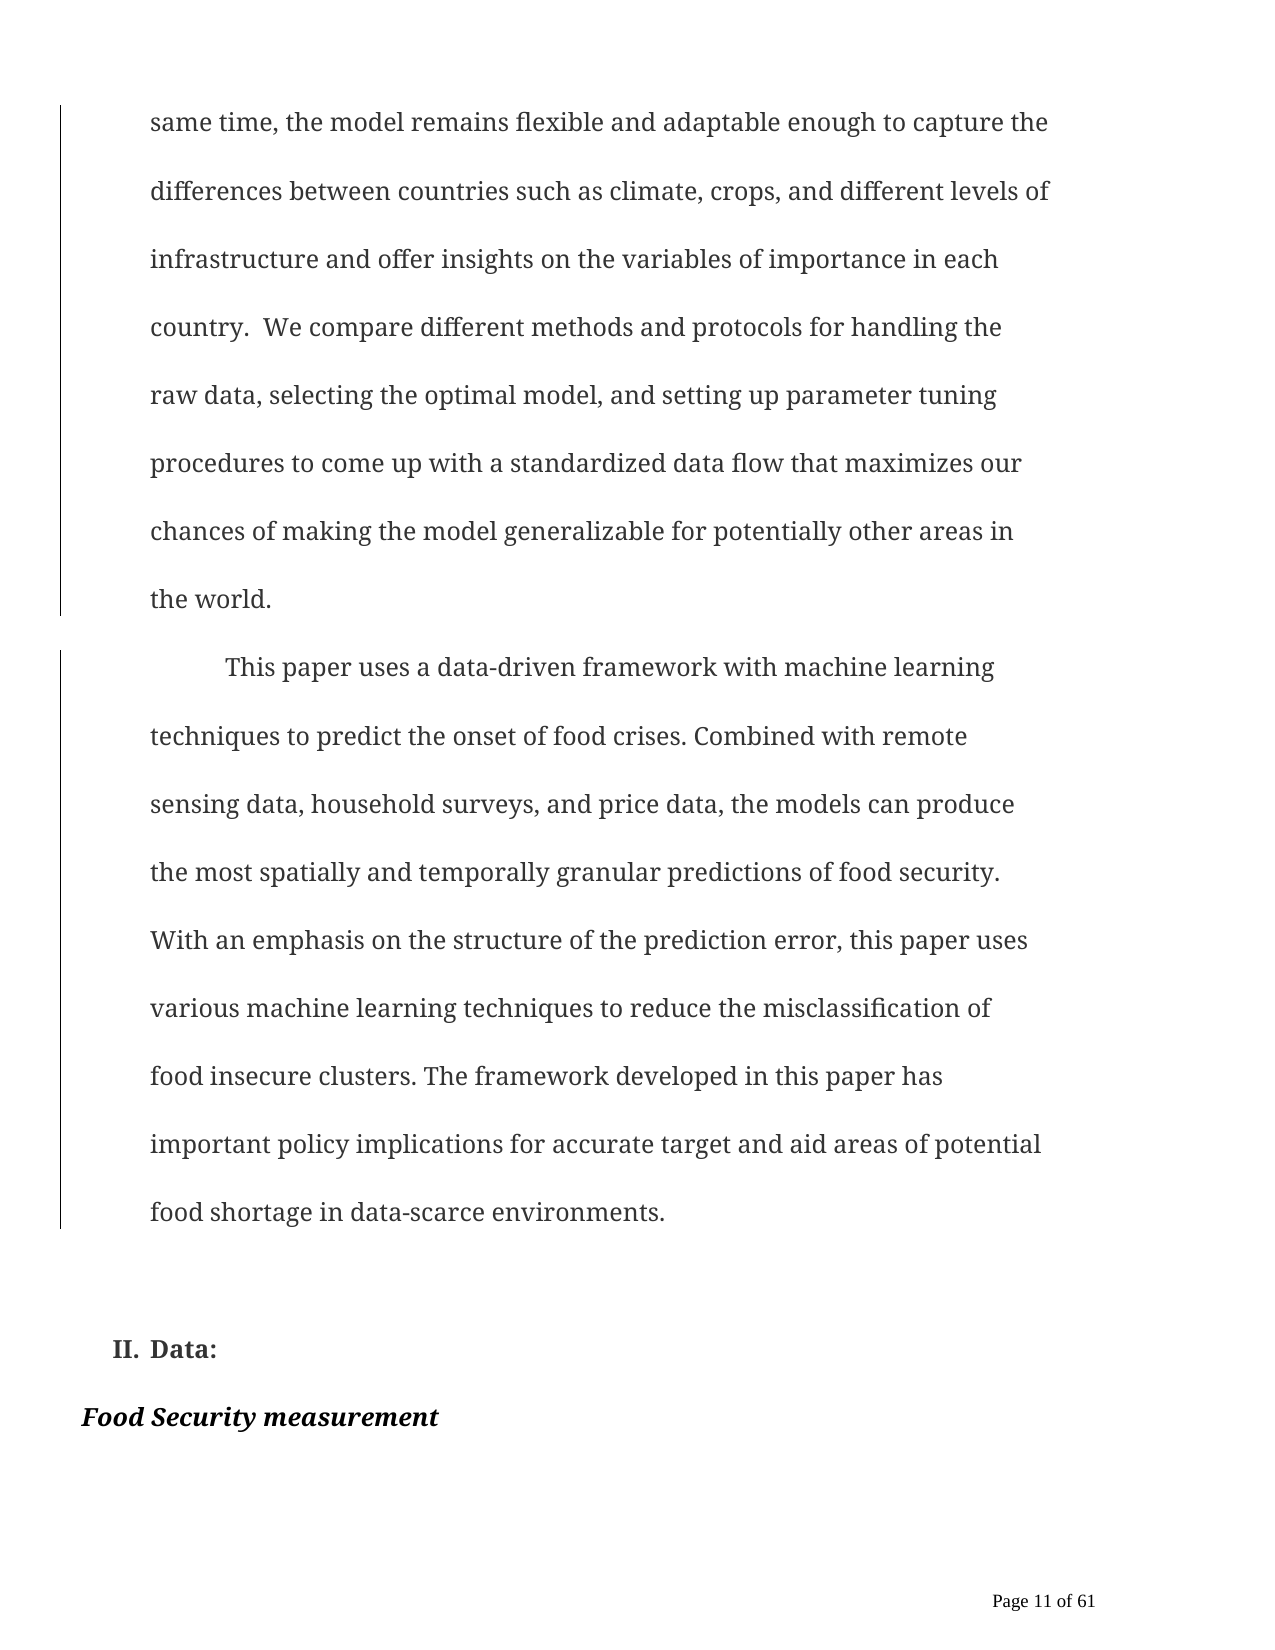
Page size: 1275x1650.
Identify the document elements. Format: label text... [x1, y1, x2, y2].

list Data: [112, 1331, 1050, 1365]
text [150, 105, 1050, 616]
text This paper uses a data-driven framework with machine learning techniques to predict the onset of food crises. Combined with remote sensing data, household surveys, and price data, the models can produce the most spatially and temporally granular predictions of food security. With an emphasis on the structure of the prediction error, this paper uses various machine learning techniques to reduce the misclassification of food insecure clusters. The framework developed in this paper has important policy implications for accurate target and aid areas of potential food shortage in data-scarce environments. [150, 650, 1050, 1229]
text Food Security measurement [75, 1399, 1050, 1433]
